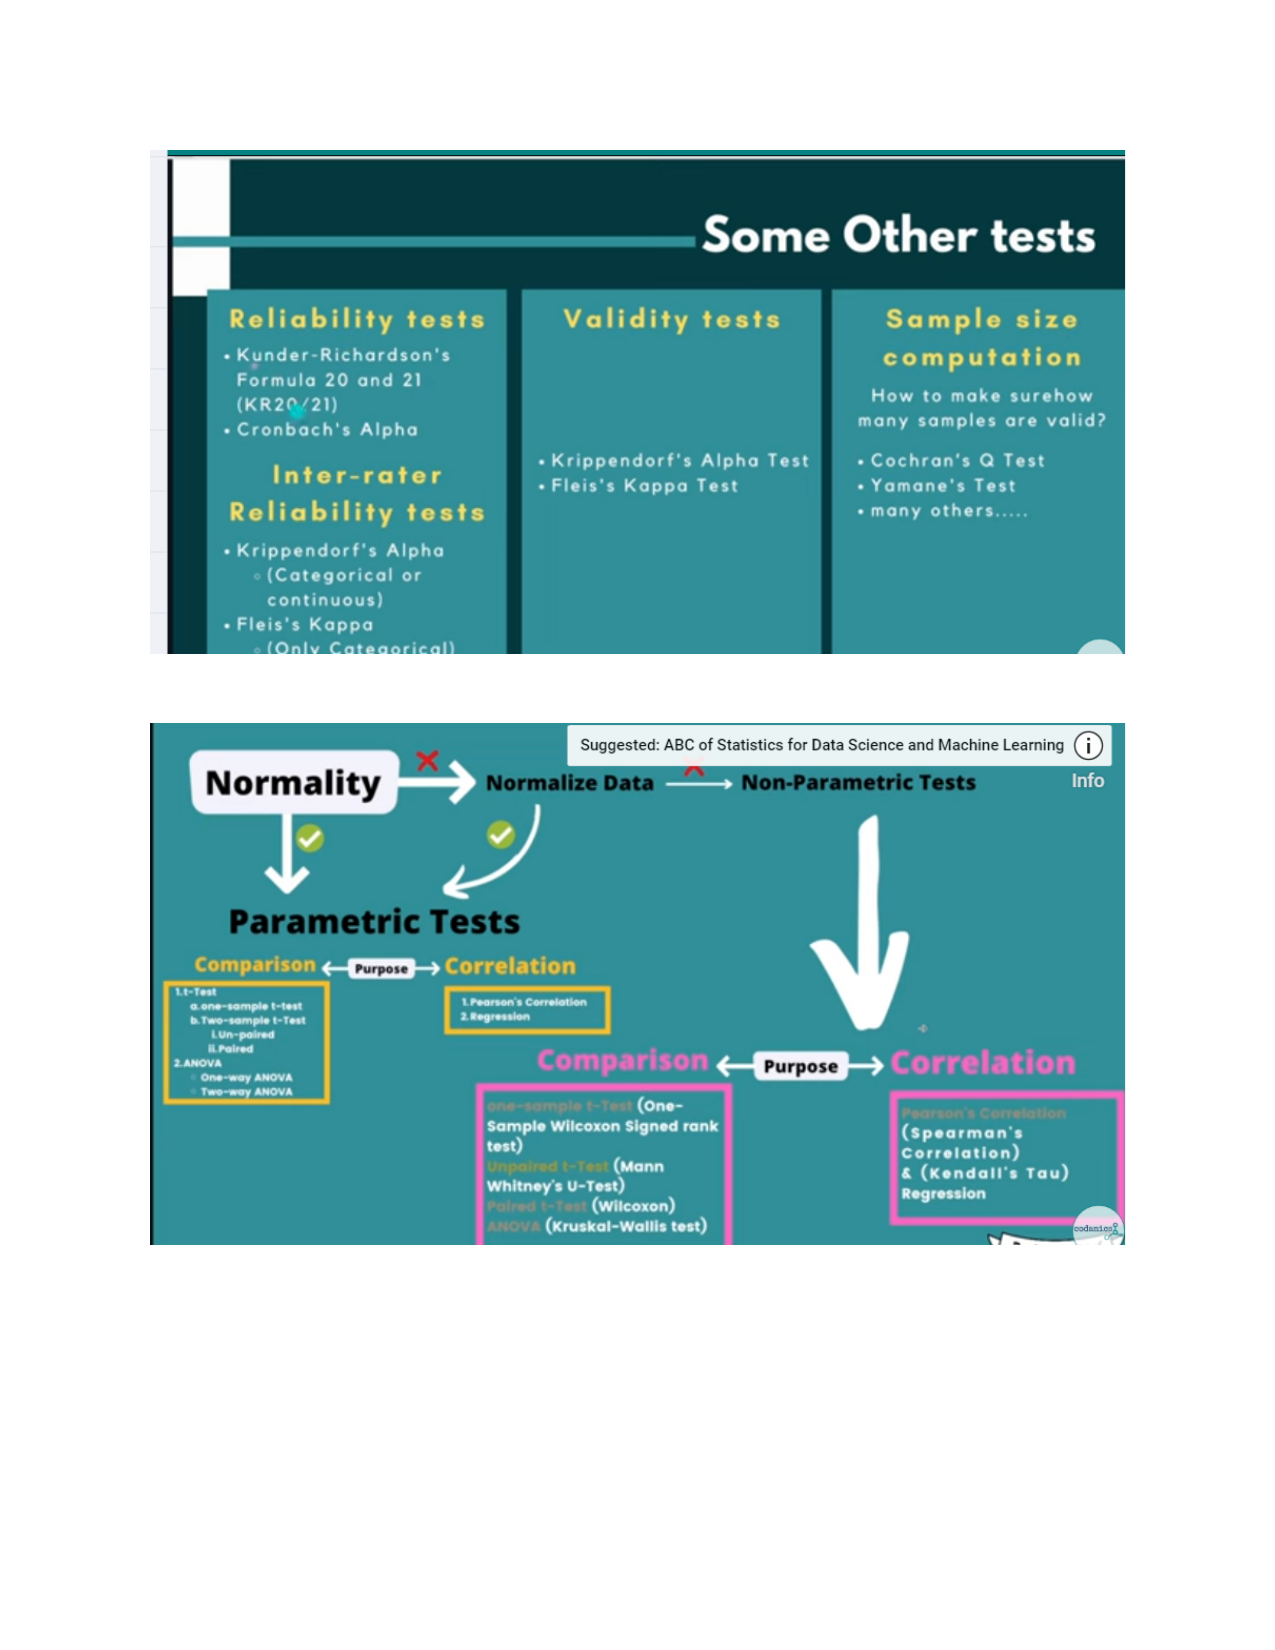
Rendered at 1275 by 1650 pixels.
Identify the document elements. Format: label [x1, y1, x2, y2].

picture [150, 150, 1125, 654]
picture [150, 723, 1125, 1245]
